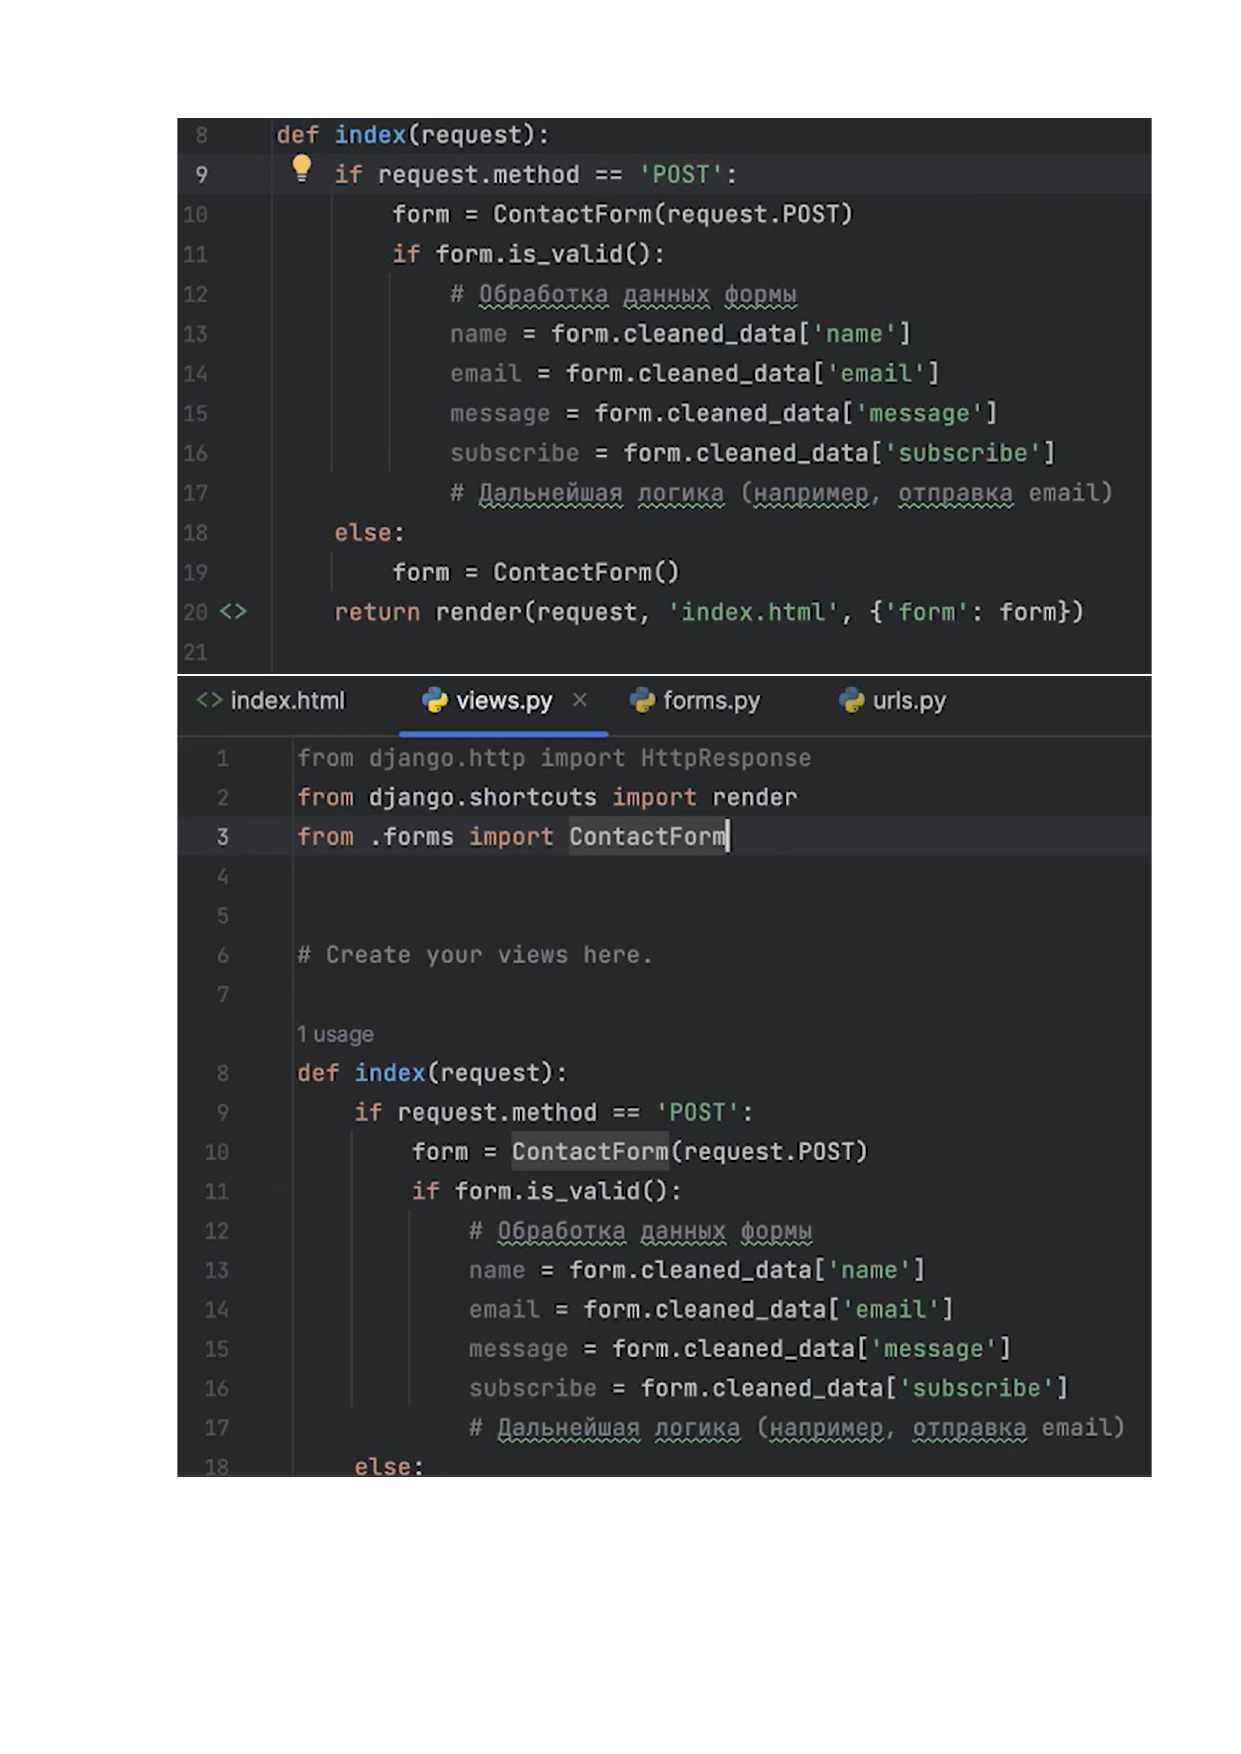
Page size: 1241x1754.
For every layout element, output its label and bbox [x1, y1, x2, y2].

picture [177, 676, 1152, 1477]
picture [177, 118, 1152, 674]
